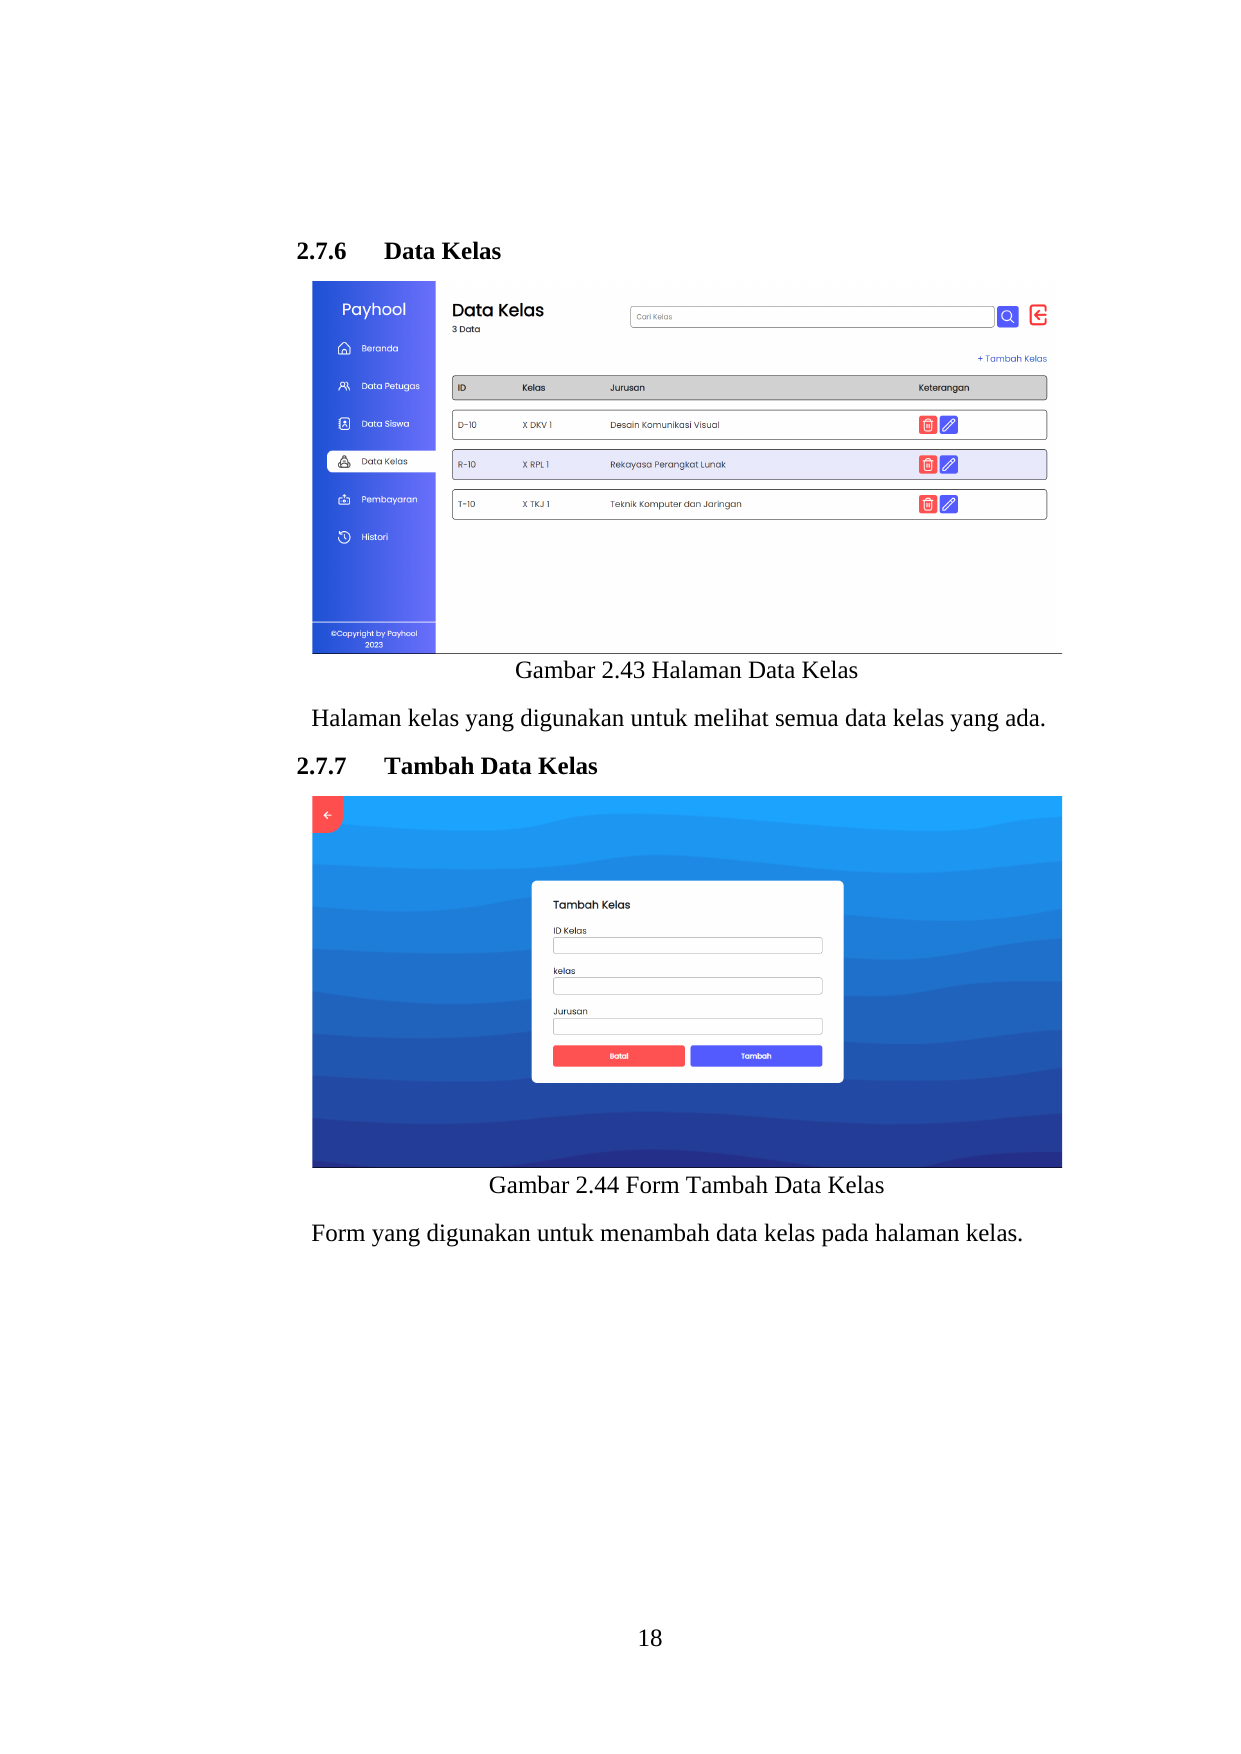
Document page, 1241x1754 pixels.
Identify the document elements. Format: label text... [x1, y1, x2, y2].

text Gambar 2.44 Form Tambah Data Kelas [310, 1170, 1063, 1199]
subtitle Data Kelas [346, 236, 1063, 265]
text Gambar 2.43 Halaman Data Kelas [310, 656, 1063, 684]
picture [312, 796, 1063, 1168]
text Form yang digunakan untuk menambah data kelas pada halaman kelas. [311, 1218, 1063, 1246]
subtitle Tambah Data Kelas [346, 751, 1063, 780]
picture [312, 281, 1063, 654]
text Halaman kelas yang digunakan untuk melihat semua data kelas yang ada. [311, 703, 1063, 732]
